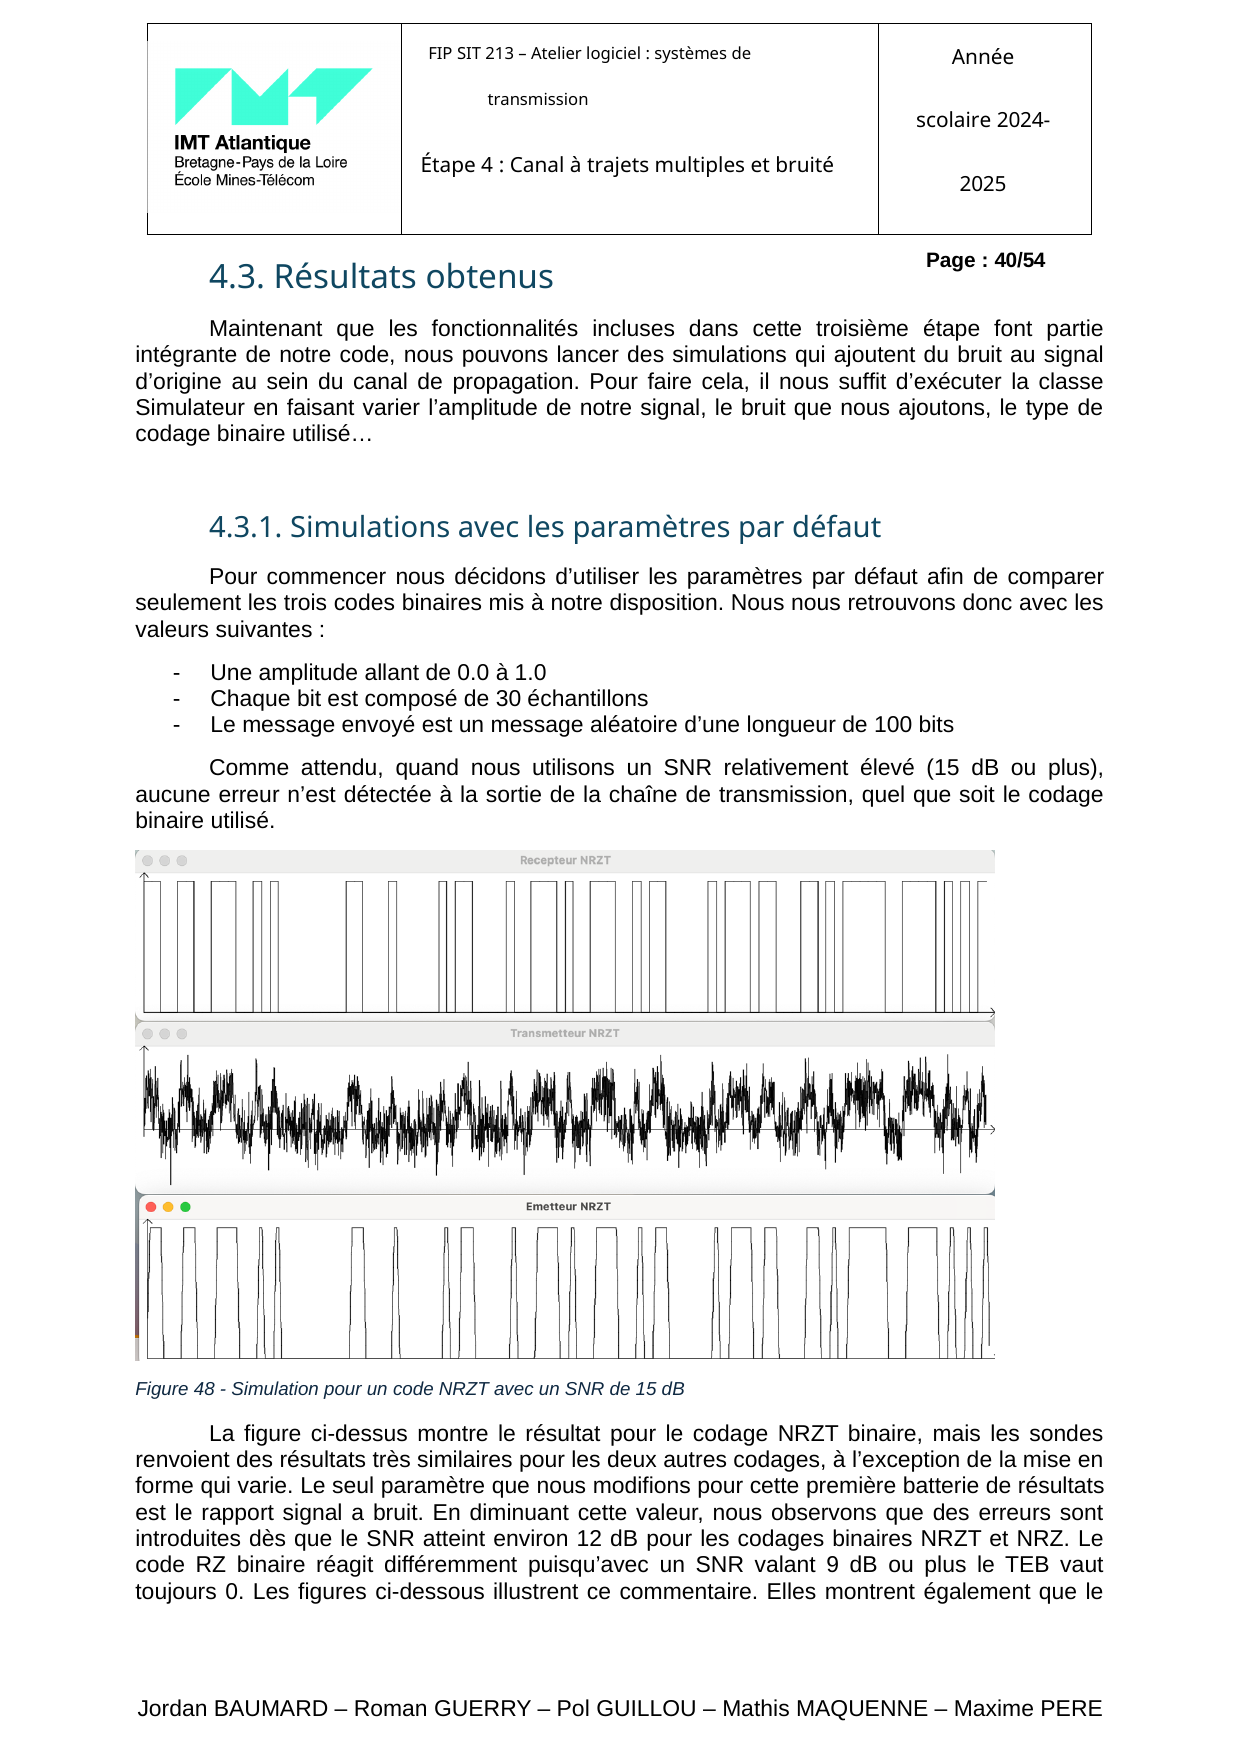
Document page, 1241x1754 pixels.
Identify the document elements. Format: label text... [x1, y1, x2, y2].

list Une amplitude allant de 0.0 à 1.0 [173, 658, 1105, 685]
list Le message envoyé est un message aléatoire d’une longueur de 100 bits [173, 711, 1105, 738]
subtitle 4.3.1. Simulations avec les paramètres par défaut [135, 506, 1105, 546]
text Comme attendu, quand nous utilisons un SNR relativement élevé (15 dB ou plus), aucune erreur n’est détectée à la sortie de la chaîne de transmission, quel que soit le codage binaire utilisé. [135, 754, 1105, 833]
text Figure 48 - Simulation pour un code NRZT avec un SNR de 15 dB [135, 1377, 1105, 1399]
text Maintenant que les fonctionnalités incluses dans cette troisième étape font partie intégrante de notre code, nous pouvons lancer des simulations qui ajoutent du bruit au signal d’origine au sein du canal de propagation. Pour faire cela, il nous suffit d’exécuter la classe Simulateur en faisant varier l’amplitude de notre signal, le bruit que nous ajoutons, le type de codage binaire utilisé… [135, 315, 1105, 447]
text Pour commencer nous décidons d’utiliser les paramètres par défaut afin de comparer seulement les trois codes binaires mis à notre disposition. Nous nous retrouvons donc avec les valeurs suivantes : [135, 563, 1105, 642]
list Chaque bit est composé de 30 échantillons [173, 685, 1105, 711]
picture [135, 850, 995, 1361]
subtitle 4.3. Résultats obtenus [135, 253, 1105, 298]
picture [147, 41, 401, 213]
